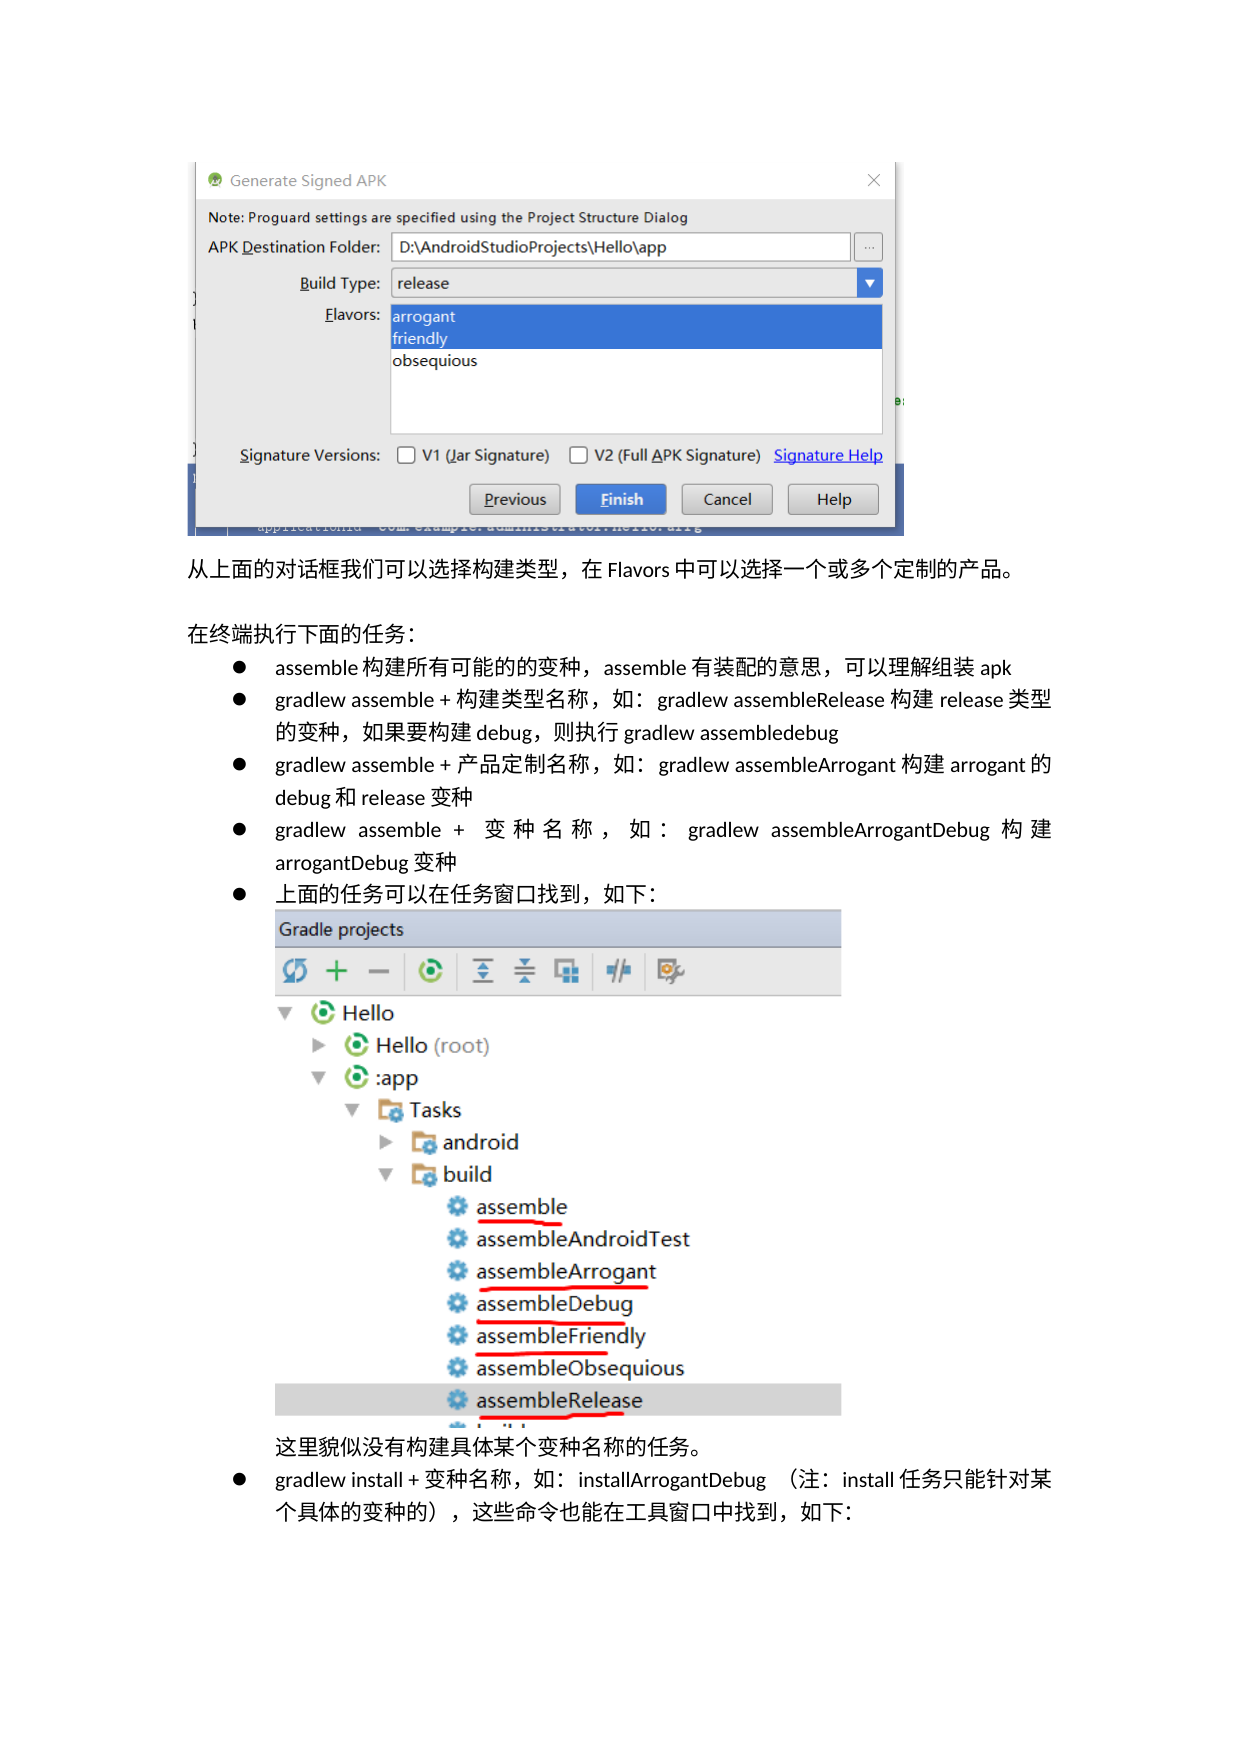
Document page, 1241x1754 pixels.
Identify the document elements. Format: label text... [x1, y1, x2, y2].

text 从上面的对话框我们可以选择构建类型，在Flavors中可以选择一个或多个定制的产品。 [187, 552, 1053, 584]
list gradlew assemble + 产品定制名称，如：gradlew assembleArrogant构建arrogant的debug和release变种 [231, 747, 1053, 812]
picture [187, 162, 904, 536]
picture [275, 909, 842, 1428]
list gradlew assemble + 变种名称，如：gradlew assembleArrogantDebug构建arrogantDebug变种 [231, 812, 1053, 877]
text 在终端执行下面的任务： [187, 617, 1053, 649]
list gradlew assemble + 构建类型名称，如：gradlew assembleRelease 构建release类型的变种，如果要构建debug，则执行gradlew assembledebug [231, 682, 1053, 747]
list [231, 1462, 1053, 1527]
list assemble构建所有可能的的变种，assemble有装配的意思，可以理解组装apk [231, 649, 1053, 682]
